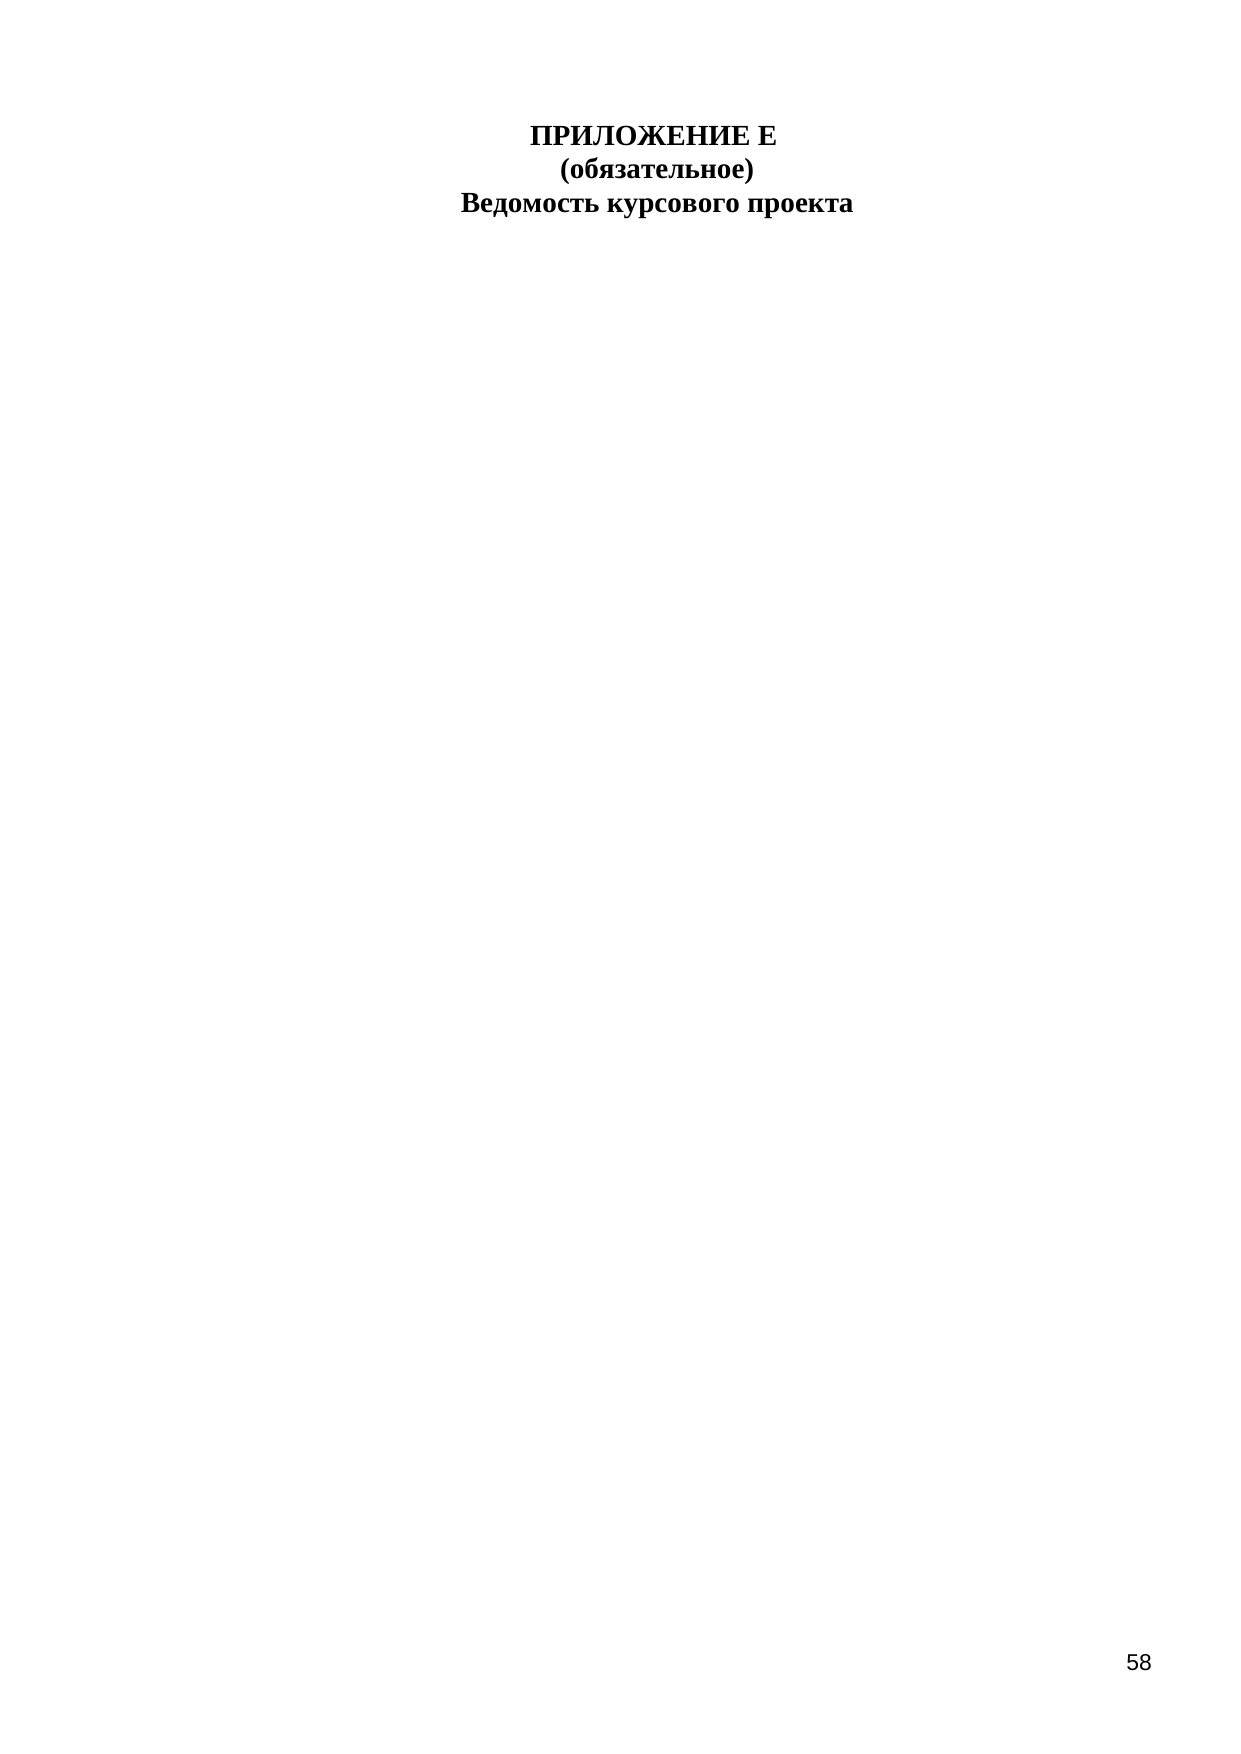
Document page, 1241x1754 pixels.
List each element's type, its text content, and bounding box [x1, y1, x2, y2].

subtitle ПРИЛОЖЕНИЕ Е (обязательное) Ведомость курсового проекта [162, 118, 1152, 219]
